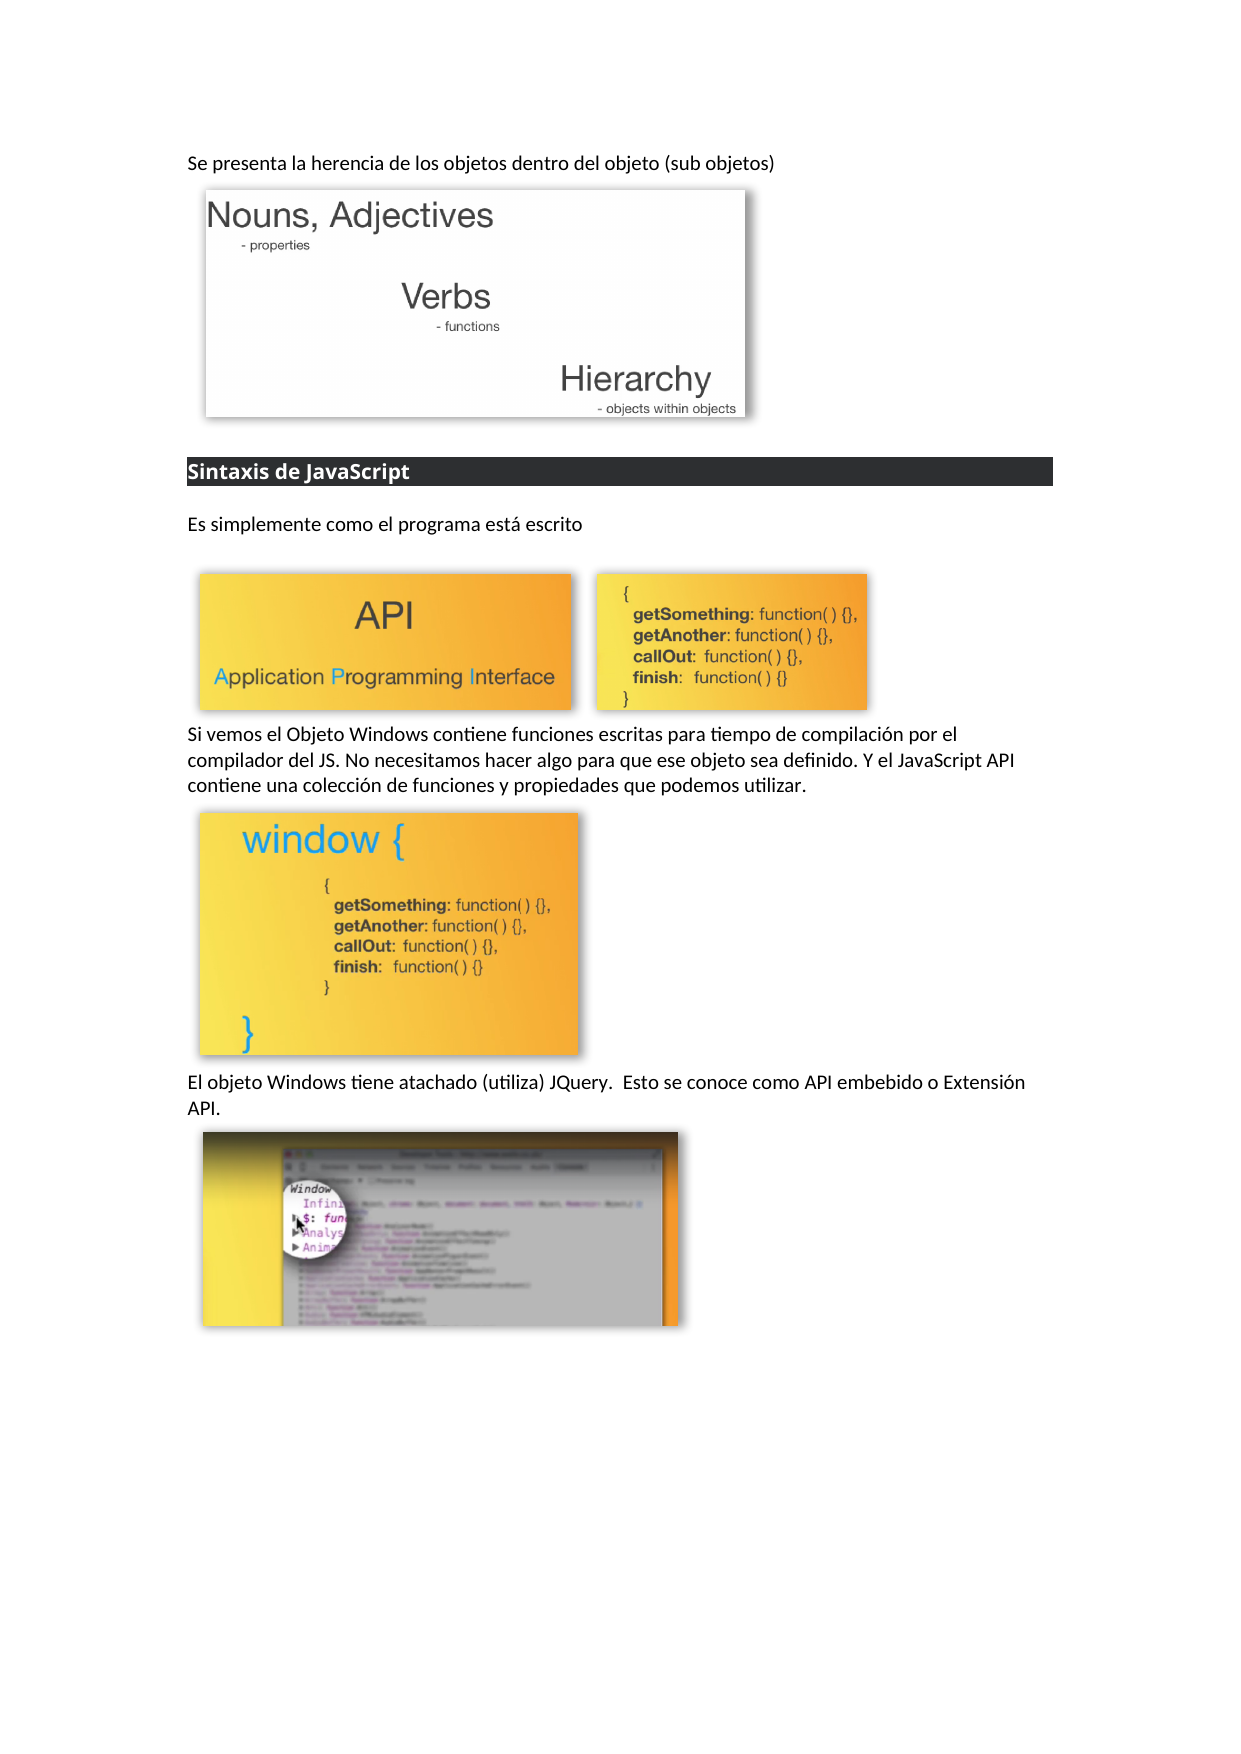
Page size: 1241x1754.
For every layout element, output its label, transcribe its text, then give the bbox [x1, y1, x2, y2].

picture [203, 1132, 678, 1326]
picture [200, 574, 571, 710]
picture [206, 190, 745, 417]
picture [597, 574, 867, 710]
subtitle Sintaxis de JavaScript [187, 457, 1053, 486]
text Si vemos el Objeto Windows contiene funciones escritas para tiempo de compilación por el compilador del JS. No necesitamos hacer algo para que ese objeto sea definido. Y el JavaScript API contiene una colección de funciones y propiedades que podemos utilizar. [187, 721, 1053, 798]
text El objeto Windows tiene atachado (utiliza) JQuery. Esto se conoce como API embebido o Extensión API. [187, 1069, 1053, 1120]
text Es simplemente como el programa está escrito [187, 511, 1053, 536]
picture [200, 813, 578, 1055]
text Se presenta la herencia de los objetos dentro del objeto (sub objetos) [187, 150, 1053, 175]
